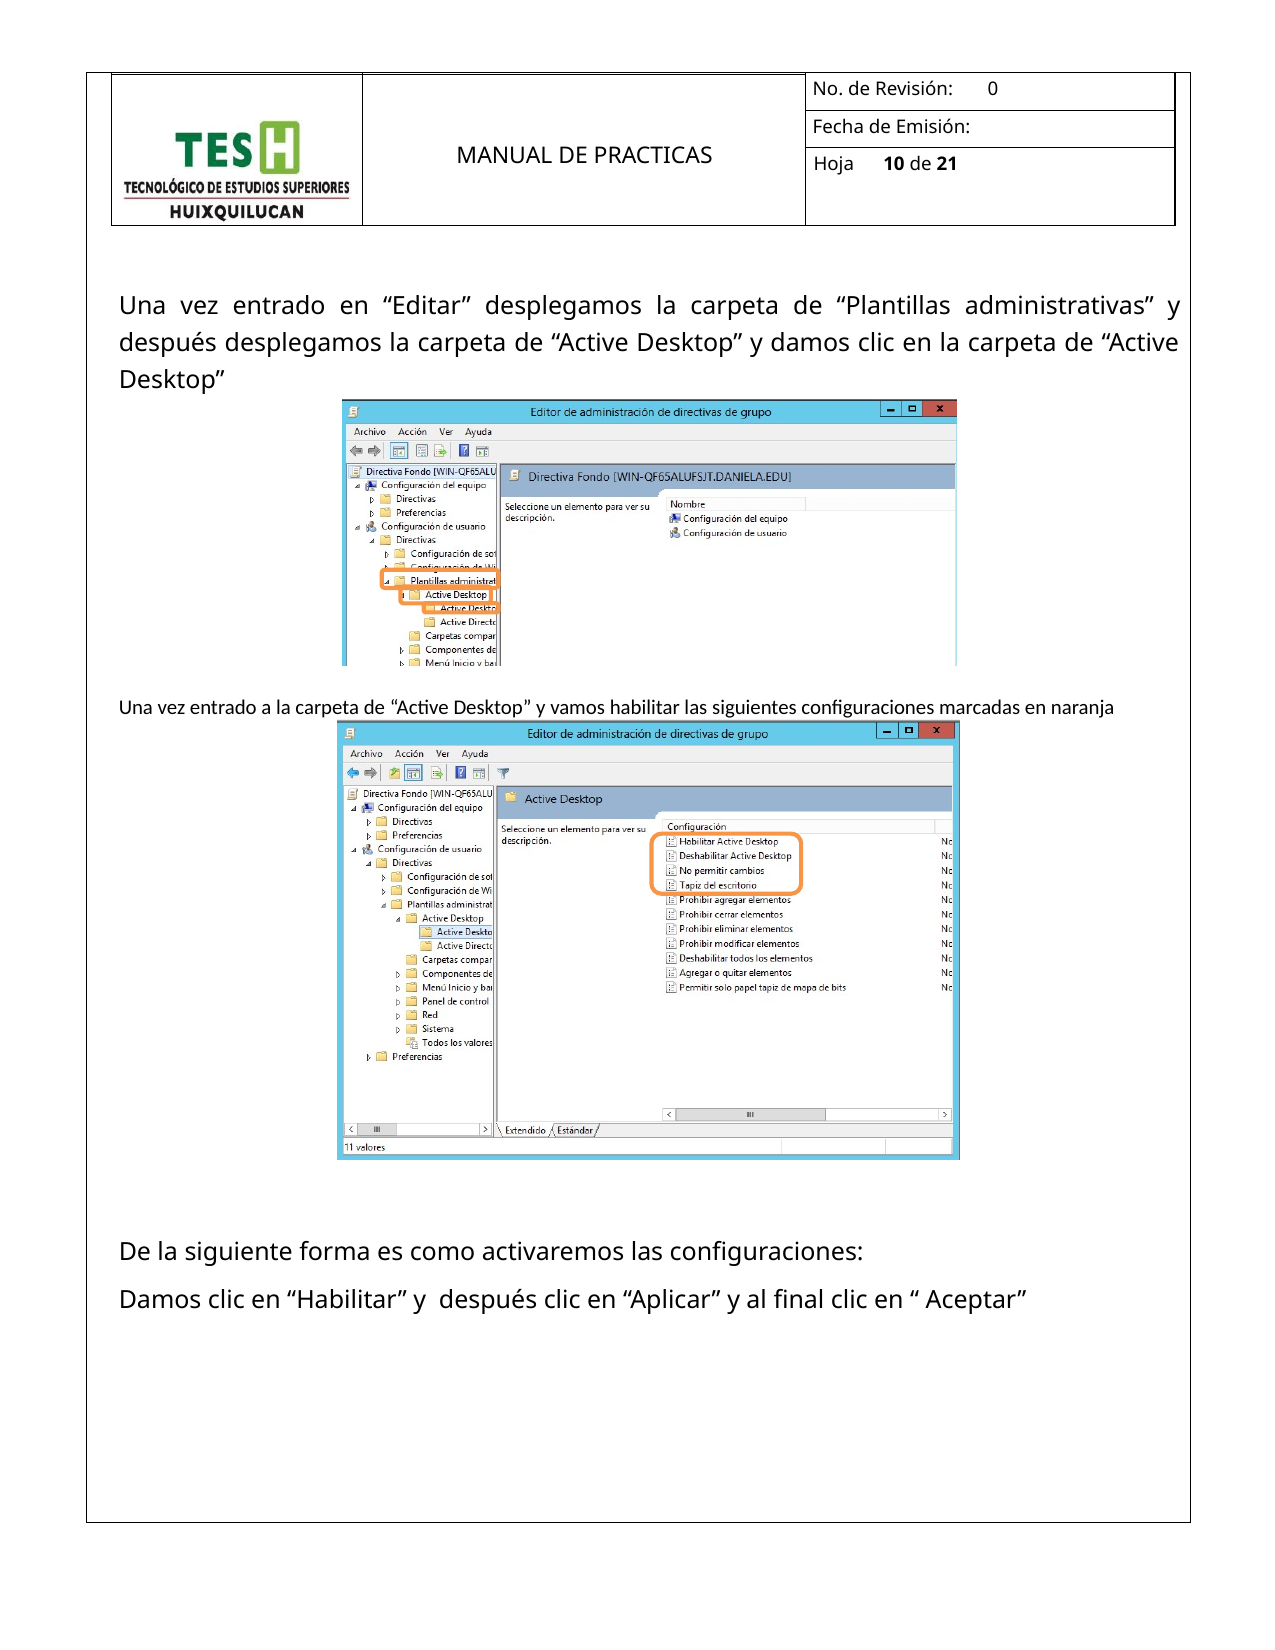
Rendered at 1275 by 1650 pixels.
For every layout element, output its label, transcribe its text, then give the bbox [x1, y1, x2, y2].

picture [122, 120, 352, 223]
table_header MANUAL DE PRACTICAS [363, 75, 805, 225]
picture [342, 399, 957, 666]
table_cell Fecha de Emisión: [806, 111, 1174, 147]
table_header [112, 75, 362, 225]
table_cell Hoja 10 de 21 [806, 148, 1174, 225]
table_header [1175, 73, 1190, 1522]
table_cell No. de Revisión: 0 [806, 73, 1174, 109]
table_header [87, 73, 112, 1522]
picture [337, 719, 960, 1160]
table_cell Una vez entrado en “Editar” desplegamos la carpeta de “Plantillas administrativas” y después desplegamos la carpeta de “Active Desktop” y damos clic en la carpeta de “Active Desktop” Una vez entrado a la carpeta de “Active Desktop” y vamos habilitar las siguientes configuraciones marcadas en naranja De la siguiente forma es como activaremos las configuraciones: Damos clic en “Habilitar” y después clic en “Aplicar” y al final clic en “ Aceptar” [112, 226, 1175, 1522]
